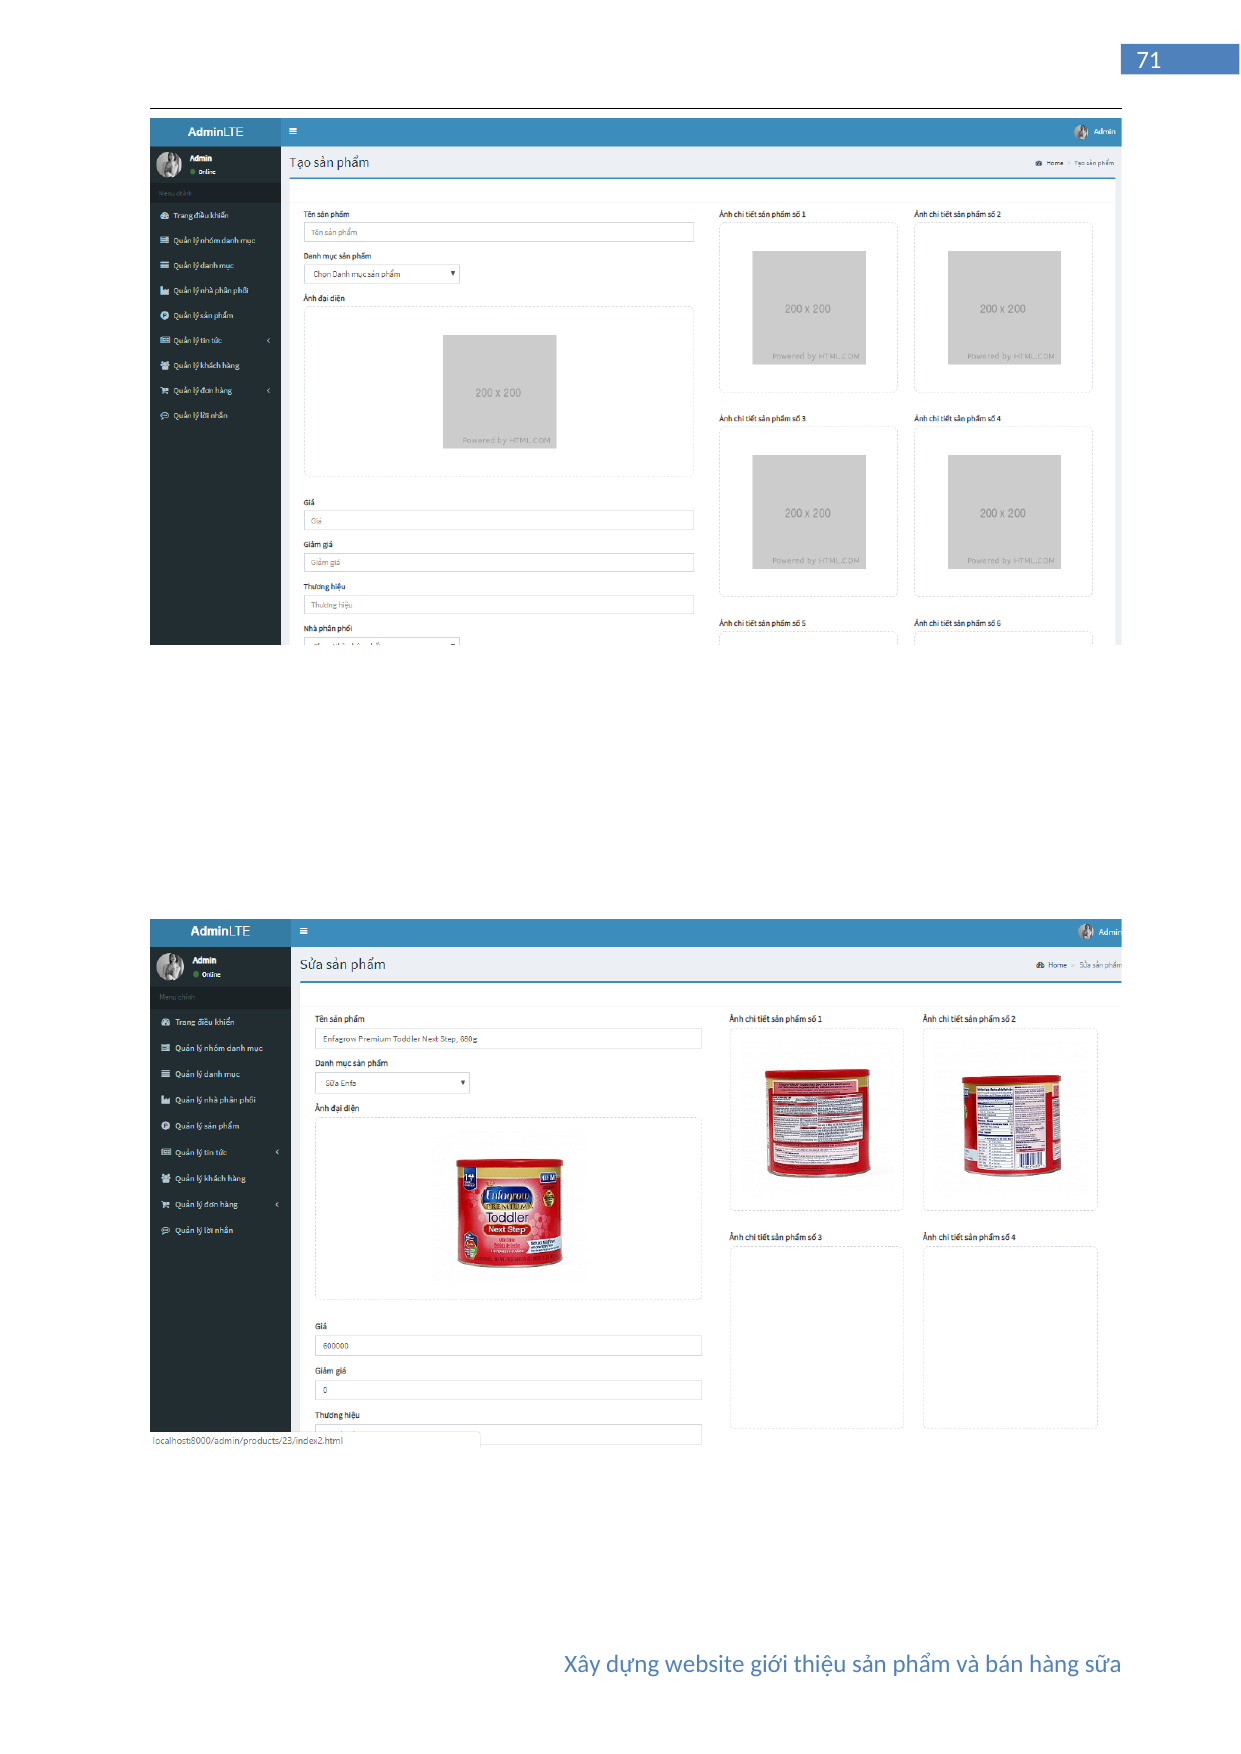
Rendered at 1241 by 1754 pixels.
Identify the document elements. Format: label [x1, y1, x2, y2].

picture [150, 919, 1122, 1448]
picture [150, 118, 1122, 645]
